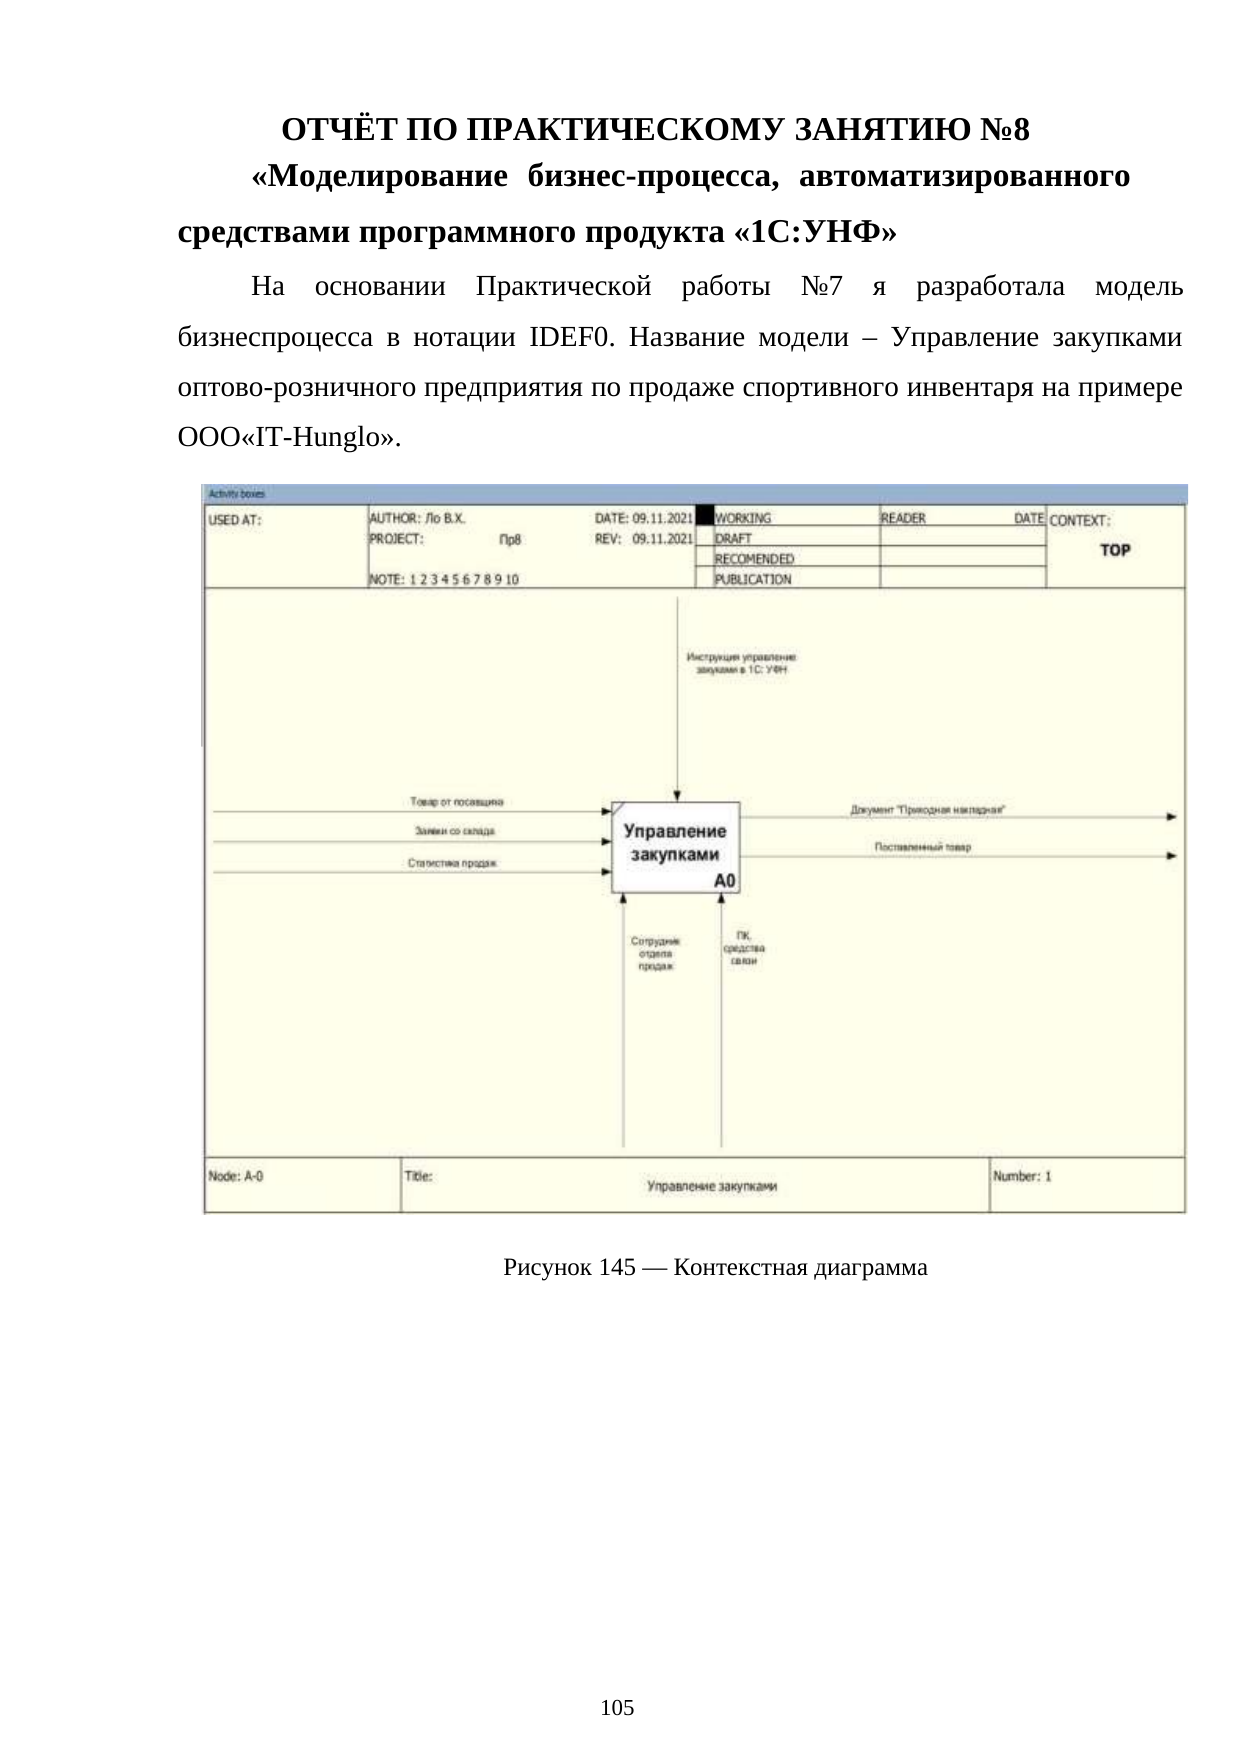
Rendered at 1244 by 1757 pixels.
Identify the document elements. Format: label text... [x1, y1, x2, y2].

subtitle «Моделирование бизнес-процесса, автоматизированного средствами программного продукта «1С:УНФ» [177, 155, 1131, 250]
text На основании Практической работы №7 я разработала модель бизнеспроцесса в нотации IDEF0. Название модели – Управление закупками оптово-розничного предприятия по продаже спортивного инвентаря на примере ООО«IT-Hunglo». [177, 268, 1184, 453]
text Рисунок 145 — Контекстная диаграмма [503, 1252, 1202, 1281]
subtitle ОТЧЁТ ПО ПРАКТИЧЕСКОМУ ЗАНЯТИЮ №8 [253, 109, 1058, 148]
picture [201, 484, 1189, 1215]
